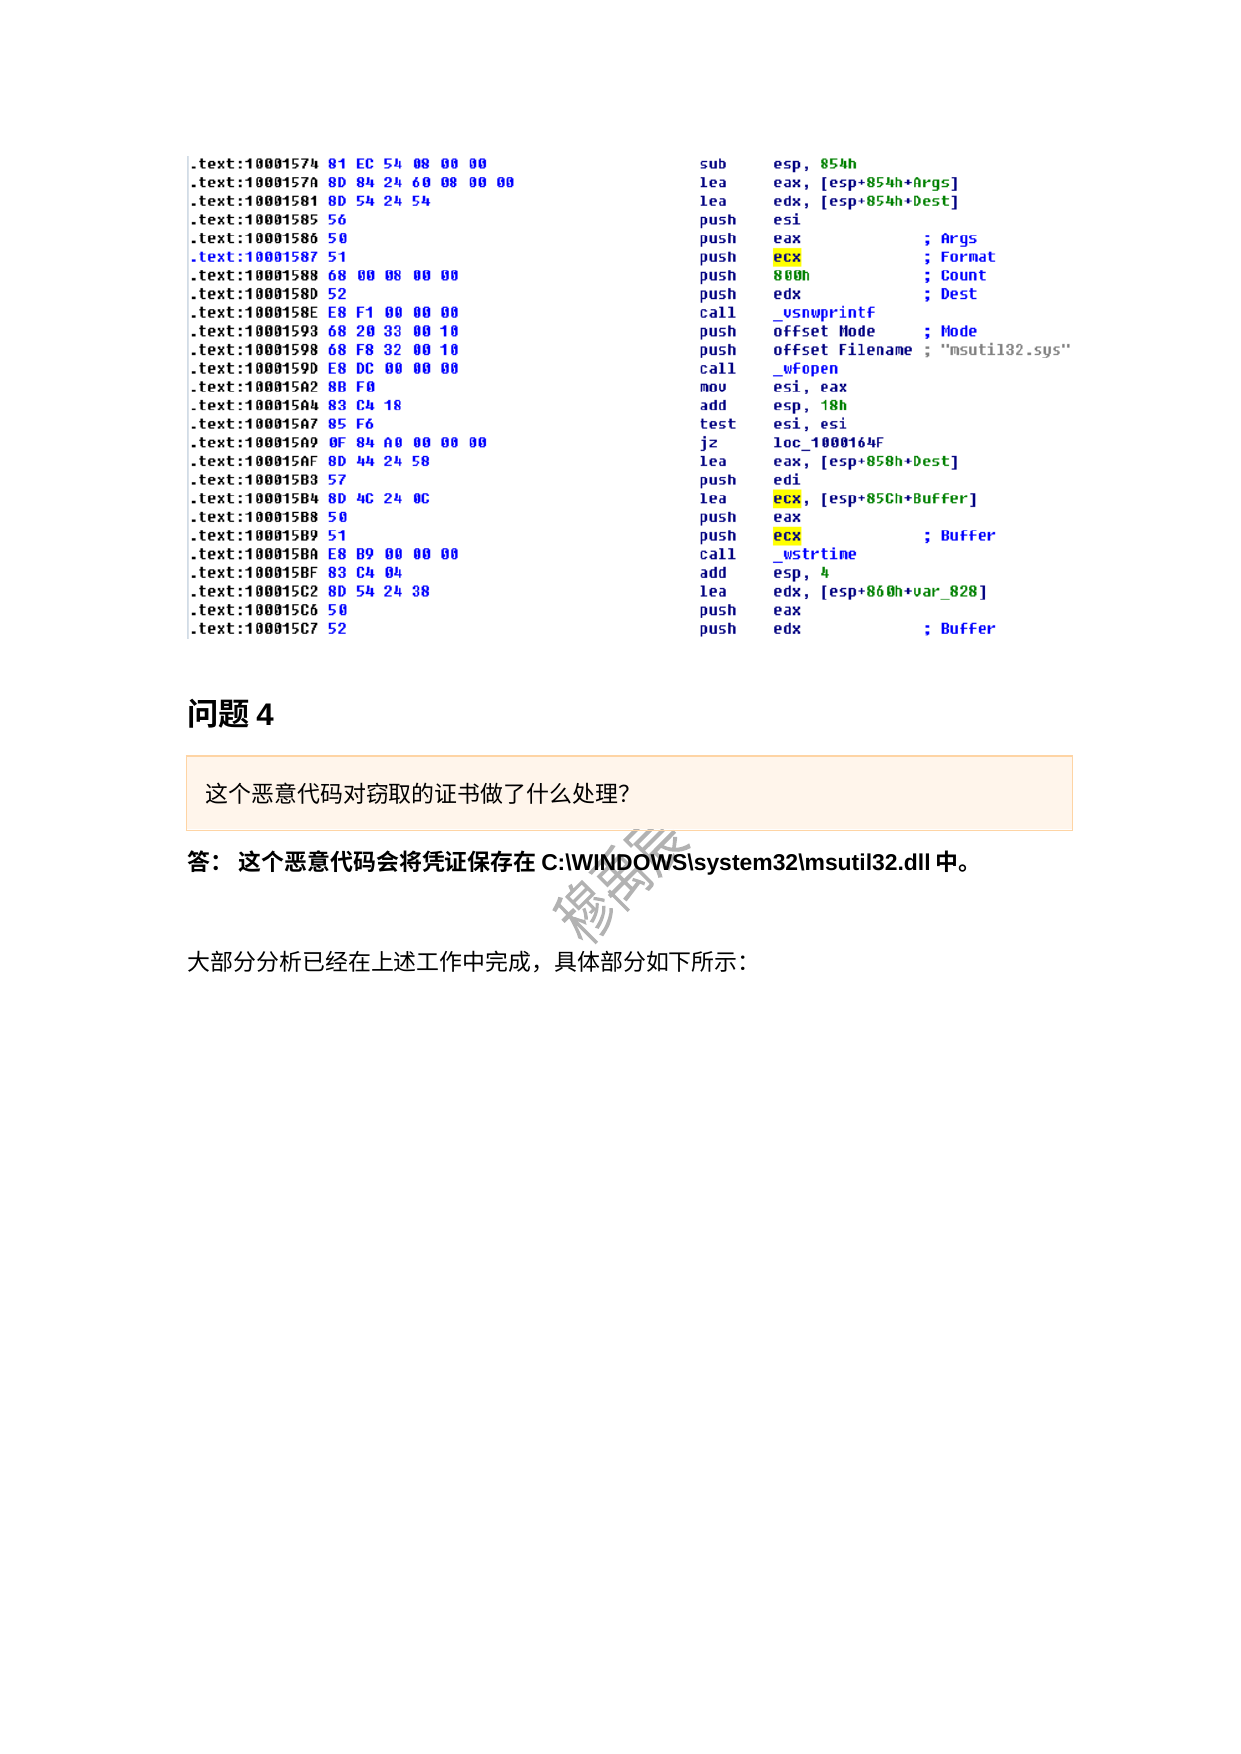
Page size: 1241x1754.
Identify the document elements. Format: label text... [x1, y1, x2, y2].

text 大部分分析已经在上述工作中完成，具体部分如下所示： [187, 944, 1053, 977]
table_header 这个恶意代码对窃取的证书做了什么处理？ [187, 757, 1072, 829]
text 问题4 [187, 689, 1053, 734]
text 答： 这个恶意代码会将凭证保存在C:\WINDOWS\system32\msutil32.dll中。 [187, 844, 1053, 877]
picture [187, 150, 1074, 652]
